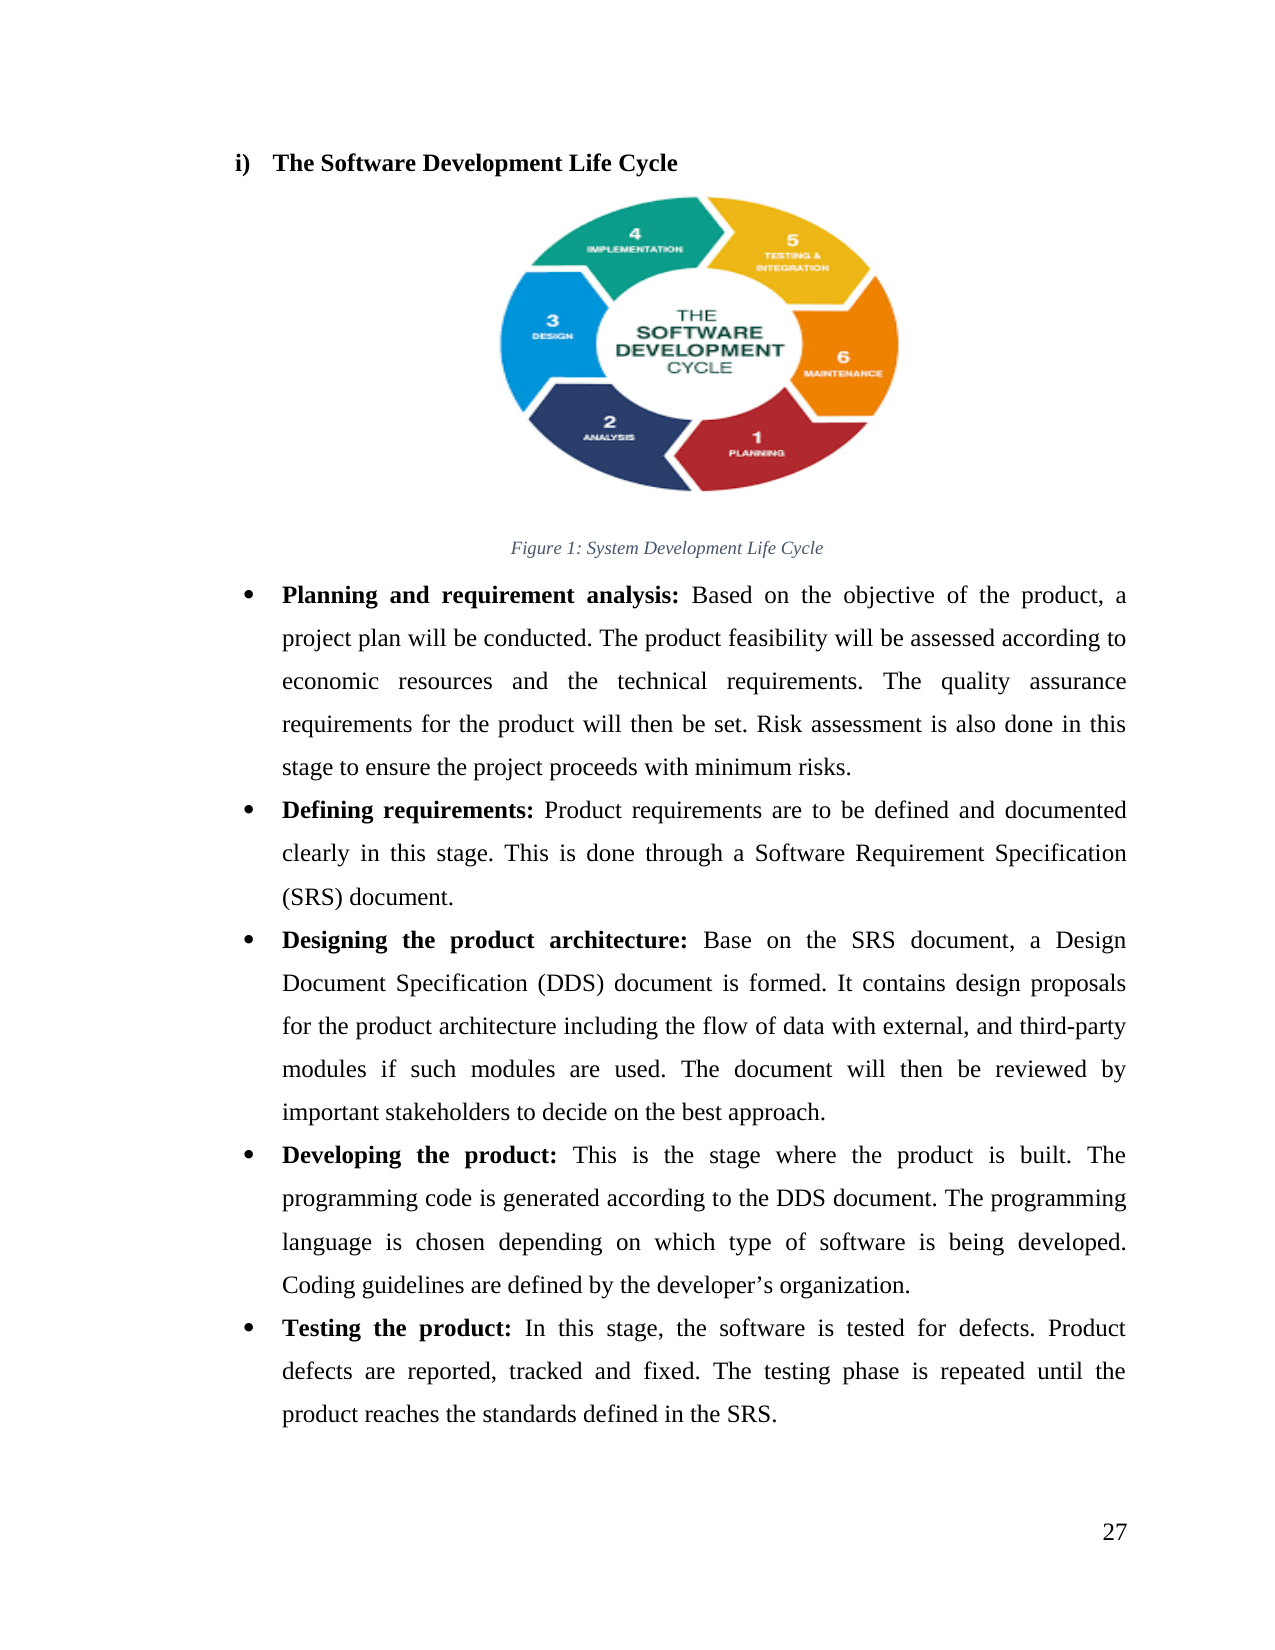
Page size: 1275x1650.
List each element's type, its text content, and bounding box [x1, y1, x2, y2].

list Designing the product architecture: Base on the SRS document, a Design Document Specification (DDS) document is formed. It contains design proposals for the product architecture including the flow of data with external, and third-party modules if such modules are used. The document will then be reviewed by important stakeholders to decide on the best approach. [244, 925, 1127, 1126]
list Defining requirements: Product requirements are to be defined and documented clearly in this stage. This is done through a Software Requirement Specification (SRS) document. [244, 795, 1127, 910]
list Planning and requirement analysis: Based on the objective of the product, a project plan will be conducted. The product feasibility will be assessed according to economic resources and the technical requirements. The quality assurance requirements for the product will then be set. Risk assessment is also done in this stage to ensure the project proceeds with minimum risks. [244, 580, 1127, 781]
picture [492, 190, 908, 498]
list Developing the product: This is the stage where the product is built. The programming code is generated according to the DDS document. The programming language is chosen depending on which type of software is being developed. Coding guidelines are defined by the developer’s organization. [244, 1140, 1127, 1298]
list The Software Development Life Cycle [235, 148, 1127, 176]
text Figure 1: System Development Life Cycle [207, 537, 1127, 559]
list Testing the product: In this stage, the software is tested for defects. Product defects are reported, tracked and fixed. The testing phase is repeated until the product reaches the standards defined in the SRS. [244, 1313, 1127, 1428]
